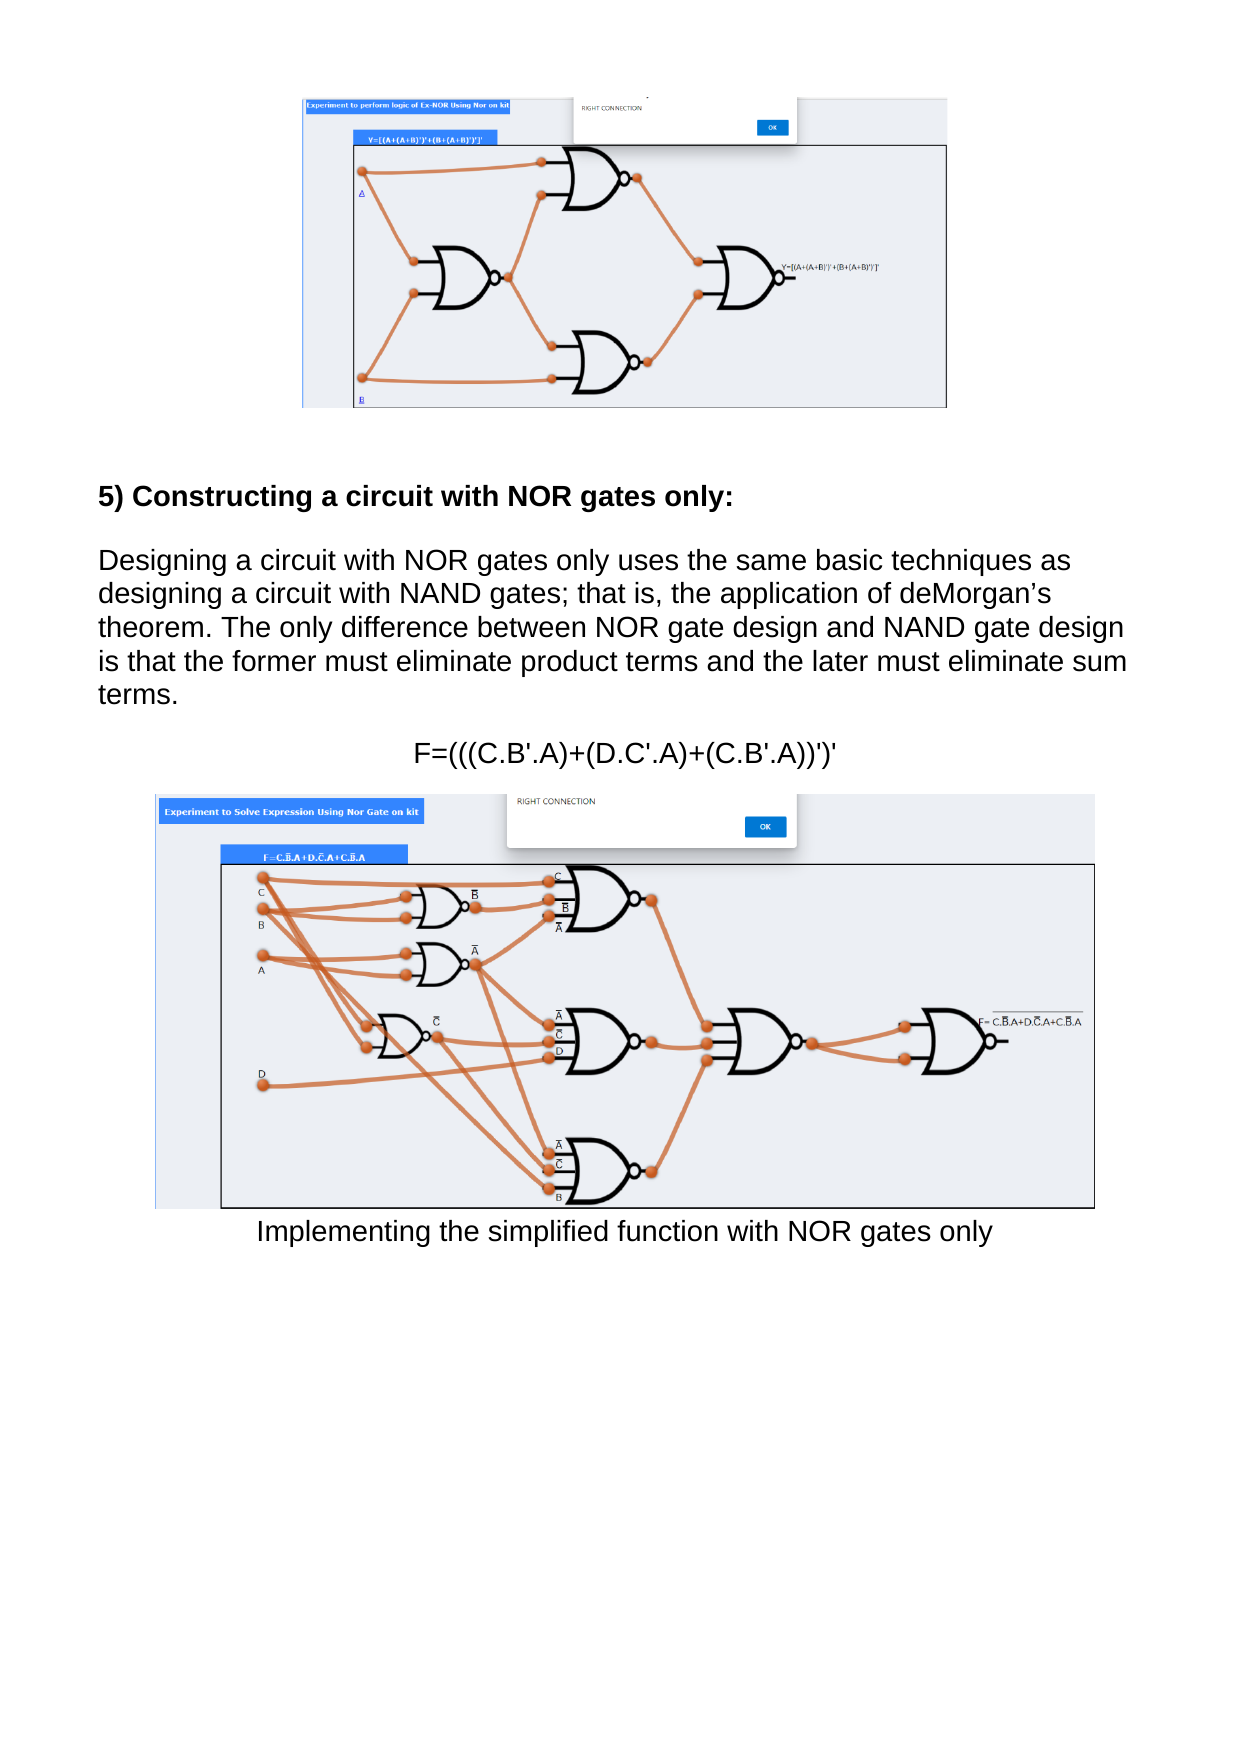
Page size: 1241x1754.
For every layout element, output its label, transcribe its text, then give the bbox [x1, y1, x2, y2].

picture [302, 97, 948, 408]
text F=(((C.B'.A)+(D.C'.A)+(C.B'.A))')' [98, 736, 1152, 769]
picture [155, 794, 1095, 1209]
subtitle 5) Constructing a circuit with NOR gates only: [98, 479, 1152, 513]
text Designing a circuit with NOR gates only uses the same basic techniques as designing a circuit with NAND gates; that is, the application of deMorgan’s theorem. The only difference between NOR gate design and NAND gate design is that the former must eliminate product terms and the later must eliminate sum terms. [98, 543, 1152, 711]
